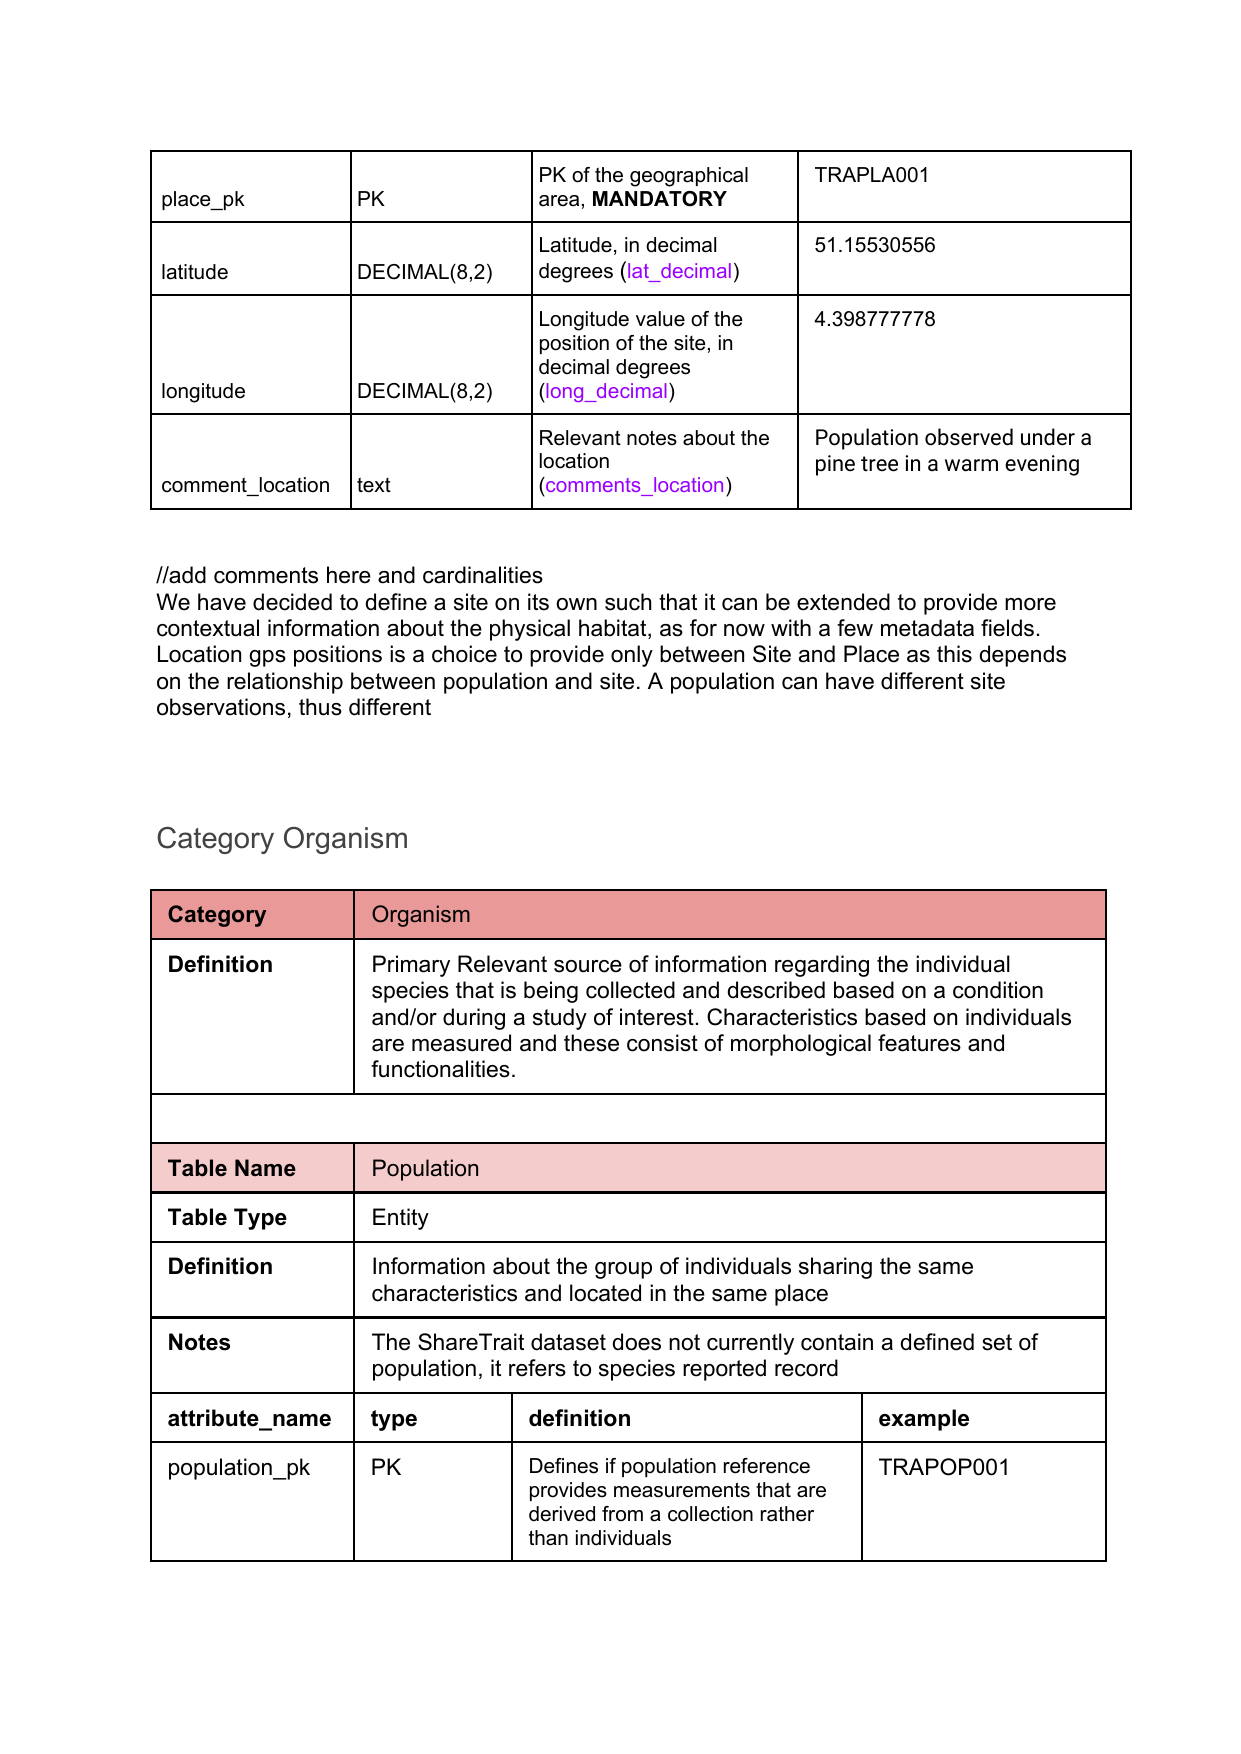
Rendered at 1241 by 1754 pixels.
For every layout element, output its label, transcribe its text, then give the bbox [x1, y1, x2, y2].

table_cell Definition [152, 940, 353, 1093]
table_cell DECIMAL(8,2) [352, 223, 531, 294]
table_cell Table Type [152, 1194, 353, 1241]
table_cell comment_location [152, 415, 350, 508]
table_cell latitude [152, 223, 350, 294]
table_cell text [352, 415, 531, 508]
table_cell Notes [152, 1319, 353, 1392]
table_cell Relevant notes about the location (comments_location) [533, 415, 797, 508]
table_cell Latitude, in decimal degrees (lat_decimal) [533, 223, 797, 294]
table_cell attribute_name [152, 1394, 353, 1441]
subtitle Category Organism [156, 821, 1090, 854]
table_cell Information about the group of individuals sharing the same characteristics and located in the same place [355, 1243, 1105, 1316]
table_cell PK [355, 1443, 511, 1560]
table_cell PK [352, 152, 531, 221]
table_cell place_pk [152, 152, 350, 221]
table_cell example [863, 1394, 1105, 1441]
text Location gps positions is a choice to provide only between Site and Place as this depends on the relationship between population and site. A population can have different site observations, thus different [156, 641, 1090, 721]
table_cell Longitude value of the position of the site, in decimal degrees (long_decimal) [533, 296, 797, 413]
table_header Category [152, 891, 353, 938]
table_cell DECIMAL(8,2) [352, 296, 531, 413]
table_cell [513, 1443, 861, 1560]
table_cell Definition [152, 1243, 353, 1316]
text //add comments here and cardinalities [156, 562, 1090, 589]
table_cell TRAPLA001 [799, 152, 1130, 221]
table_cell [152, 1095, 1105, 1142]
table_cell Population [355, 1144, 1105, 1191]
table_header Organism [355, 891, 1105, 938]
text We have decided to define a site on its own such that it can be extended to provide more contextual information about the physical habitat, as for now with a few metadata fields. [156, 589, 1090, 641]
table_cell type [355, 1394, 511, 1441]
table_cell 4.398777778 [799, 296, 1130, 413]
table_cell population_pk [152, 1443, 353, 1560]
table_cell TRAPOP001 [863, 1443, 1105, 1560]
table_cell Entity [355, 1194, 1105, 1241]
table_cell longitude [152, 296, 350, 413]
table_cell 51.15530556 [799, 223, 1130, 294]
table_cell PK of the geographical area, MANDATORY [533, 152, 797, 221]
table_cell definition [513, 1394, 861, 1441]
table_cell Population observed under a pine tree in a warm evening [799, 415, 1130, 508]
table_cell Primary Relevant source of information regarding the individual species that is being collected and described based on a condition and/or during a study of interest. Characteristics based on individuals are measured and these consist of morphological features and functionalities. [355, 940, 1105, 1093]
table_cell The ShareTrait dataset does not currently contain a defined set of population, it refers to species reported record [355, 1319, 1105, 1392]
table_cell Table Name [152, 1144, 353, 1191]
